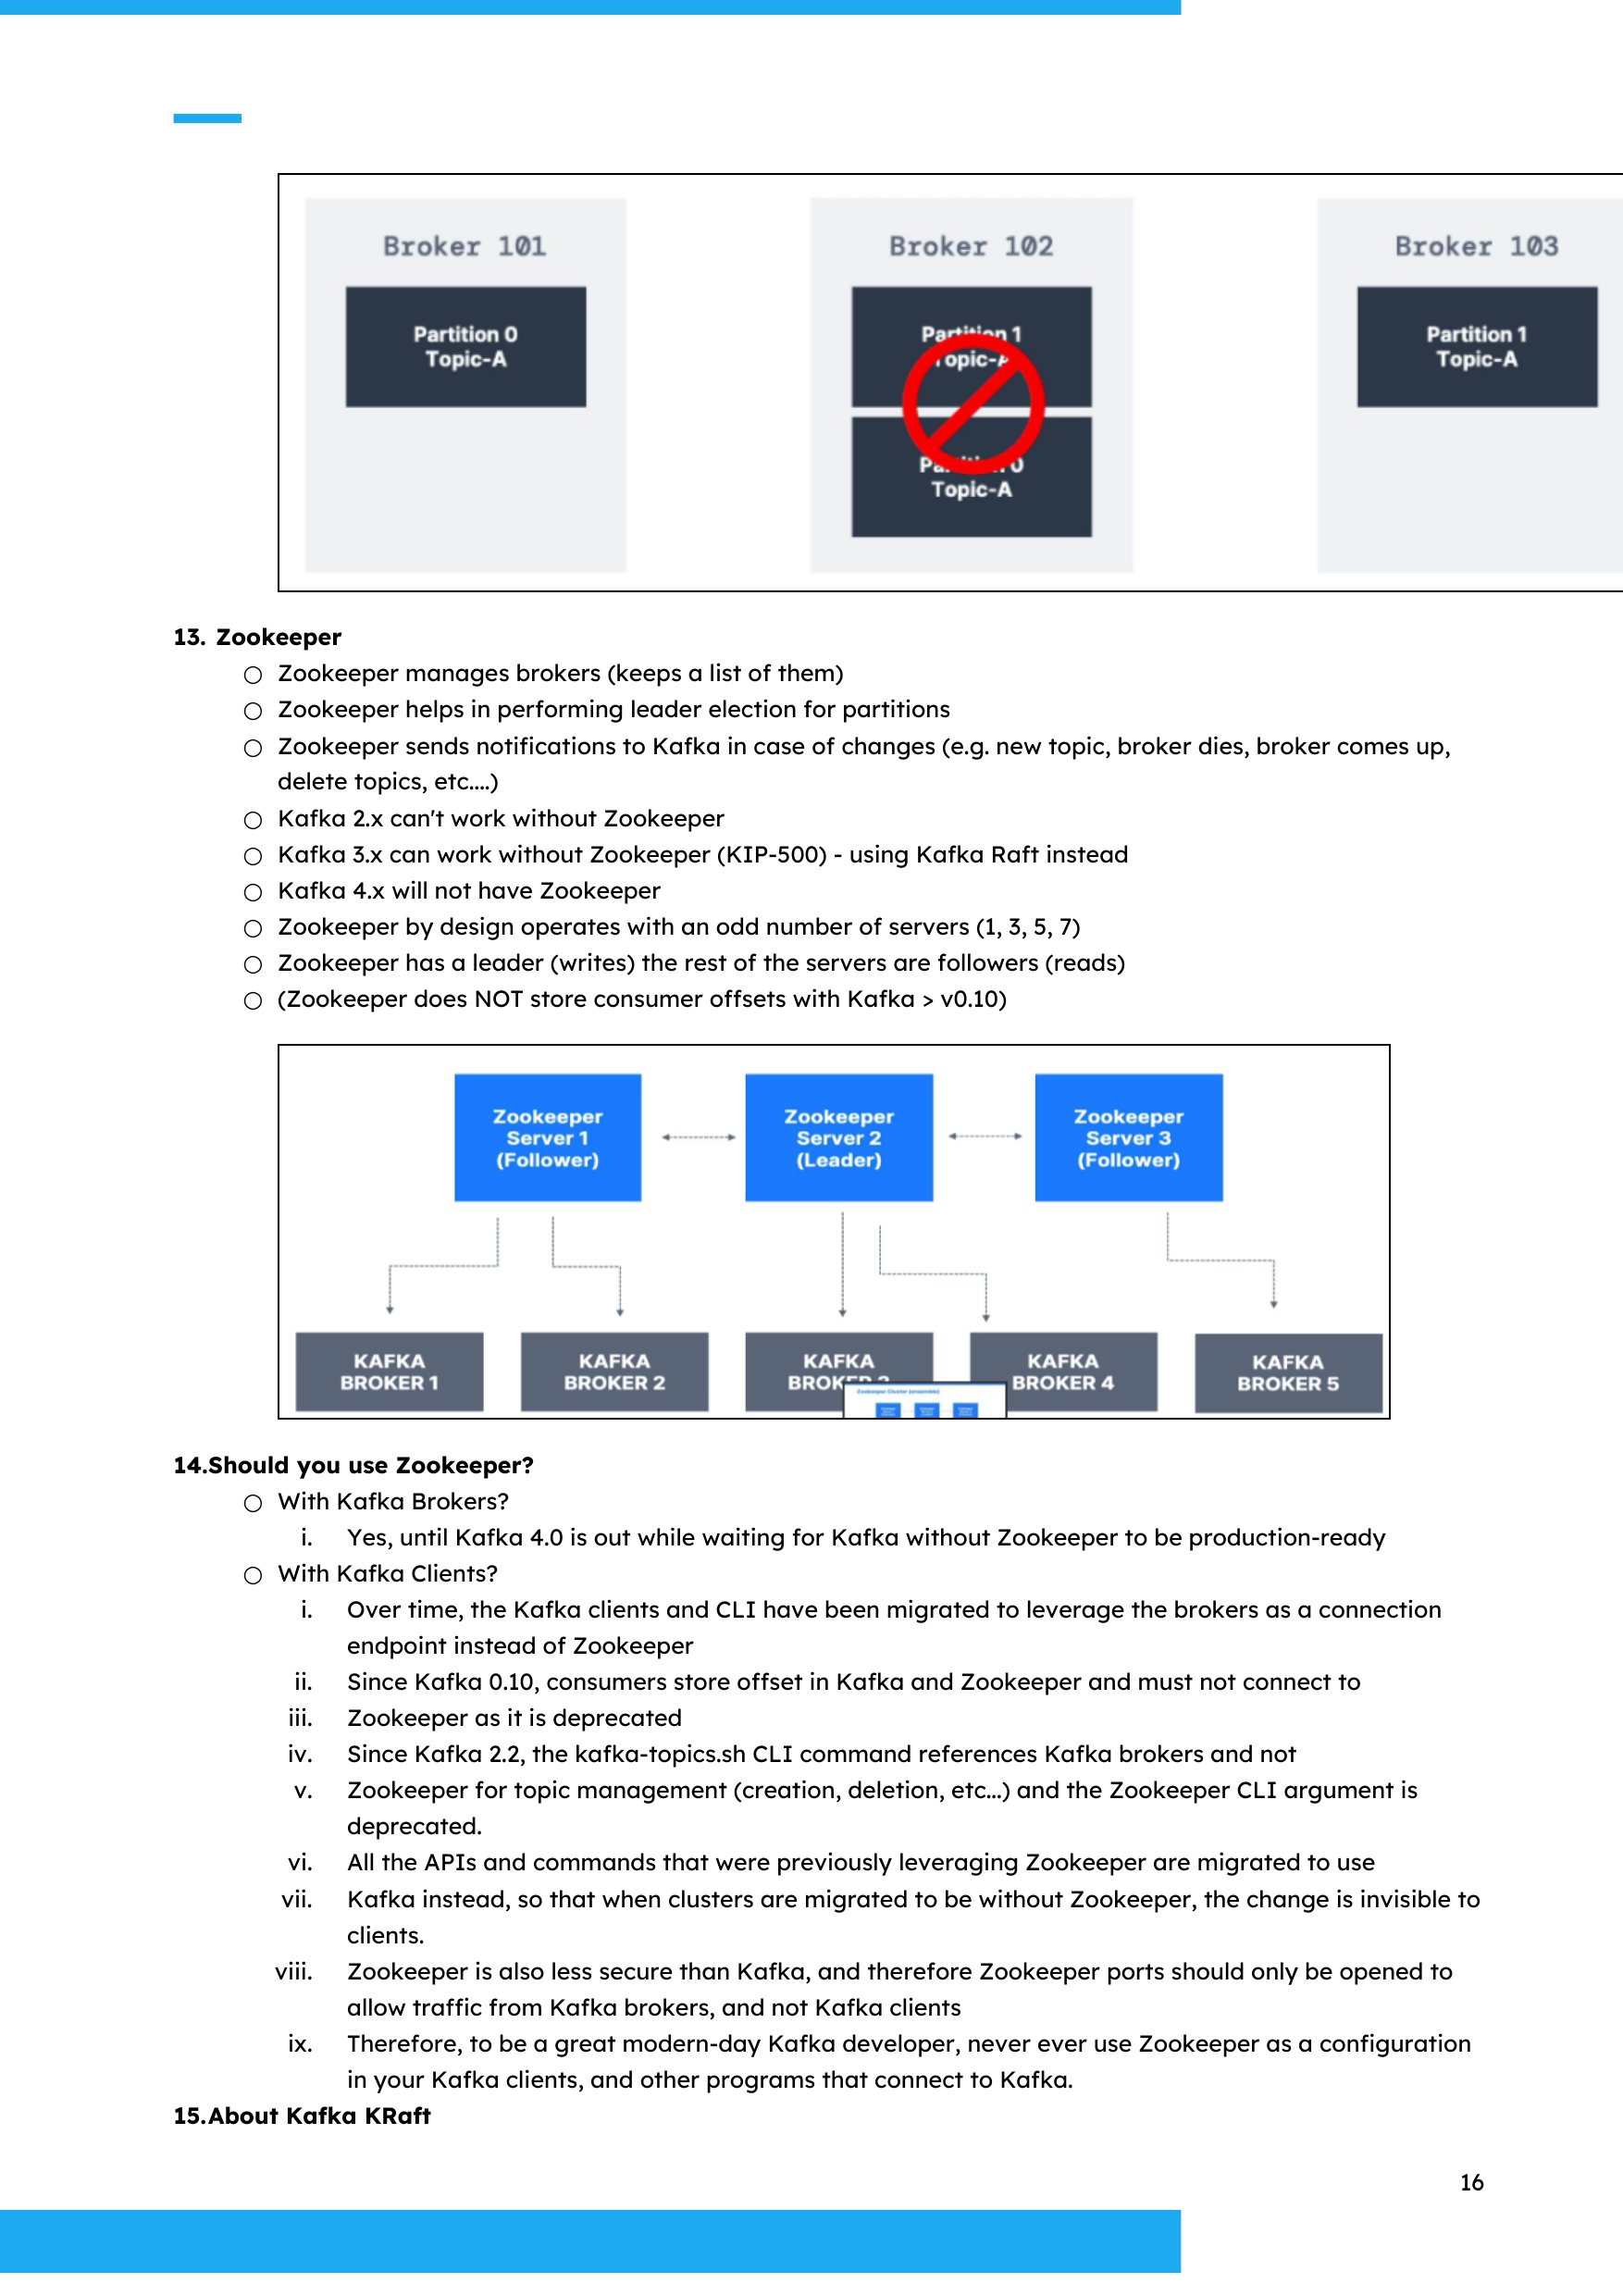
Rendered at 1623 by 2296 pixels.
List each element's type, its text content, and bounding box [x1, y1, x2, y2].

list Yes, until Kafka 4.0 is out while waiting for Kafka without Zookeeper to be production-ready [312, 1522, 1484, 1552]
list Therefore, to be a great modern-day Kafka developer, never ever use Zookeeper as a configuration in your Kafka clients, and other programs that connect to Kafka. [312, 2029, 1484, 2093]
list With Kafka Clients? [242, 1558, 1484, 1588]
list Zookeeper for topic management (creation, deletion, etc...) and the Zookeeper CLI argument is deprecated. [312, 1776, 1484, 1841]
list Zookeeper by design operates with an odd number of servers (1, 3, 5, 7) [242, 912, 1484, 940]
list Kafka 2.x can't work without Zookeeper [242, 803, 1484, 832]
list Zookeeper helps in performing leader election for partitions [242, 695, 1484, 724]
list Kafka 4.x will not have Zookeeper [242, 875, 1484, 904]
list Since Kafka 2.2, the kafka-topics.sh CLI command references Kafka brokers and not [312, 1740, 1484, 1769]
list Zookeeper manages brokers (keeps a list of them) [242, 659, 1484, 688]
list Should you use Zookeeper? [173, 1450, 1484, 1479]
list Since Kafka 0.10, consumers store offset in Kafka and Zookeeper and must not connect to [312, 1668, 1484, 1696]
list Zookeeper sends notifications to Kafka in case of changes (e.g. new topic, broker dies, broker comes up, delete topics, etc....) [242, 731, 1484, 796]
list Over time, the Kafka clients and CLI have been migrated to leverage the brokers as a connection endpoint instead of Zookeeper [312, 1595, 1484, 1660]
list With Kafka Brokers? [242, 1486, 1484, 1515]
picture [173, 114, 242, 123]
picture [279, 1046, 1389, 1418]
picture [0, 0, 1182, 15]
list About Kafka KRaft [173, 2101, 1484, 2130]
list All the APIs and commands that were previously leveraging Zookeeper are migrated to use [312, 1848, 1484, 1877]
list Zookeeper is also less secure than Kafka, and therefore Zookeeper ports should only be opened to allow traffic from Kafka brokers, and not Kafka clients [312, 1956, 1484, 2021]
list Zookeeper has a leader (writes) the rest of the servers are followers (reads) [242, 948, 1484, 977]
list Zookeeper as it is deprecated [312, 1704, 1484, 1732]
list Zookeeper [173, 623, 1484, 652]
list (Zookeeper does NOT store consumer offsets with Kafka > v0.10) [242, 984, 1484, 1012]
picture [279, 175, 1623, 590]
picture [0, 2210, 1182, 2273]
list Kafka instead, so that when clusters are migrated to be without Zookeeper, the change is invisible to clients. [312, 1884, 1484, 1949]
list Kafka 3.x can work without Zookeeper (KIP-500) - using Kafka Raft instead [242, 839, 1484, 868]
